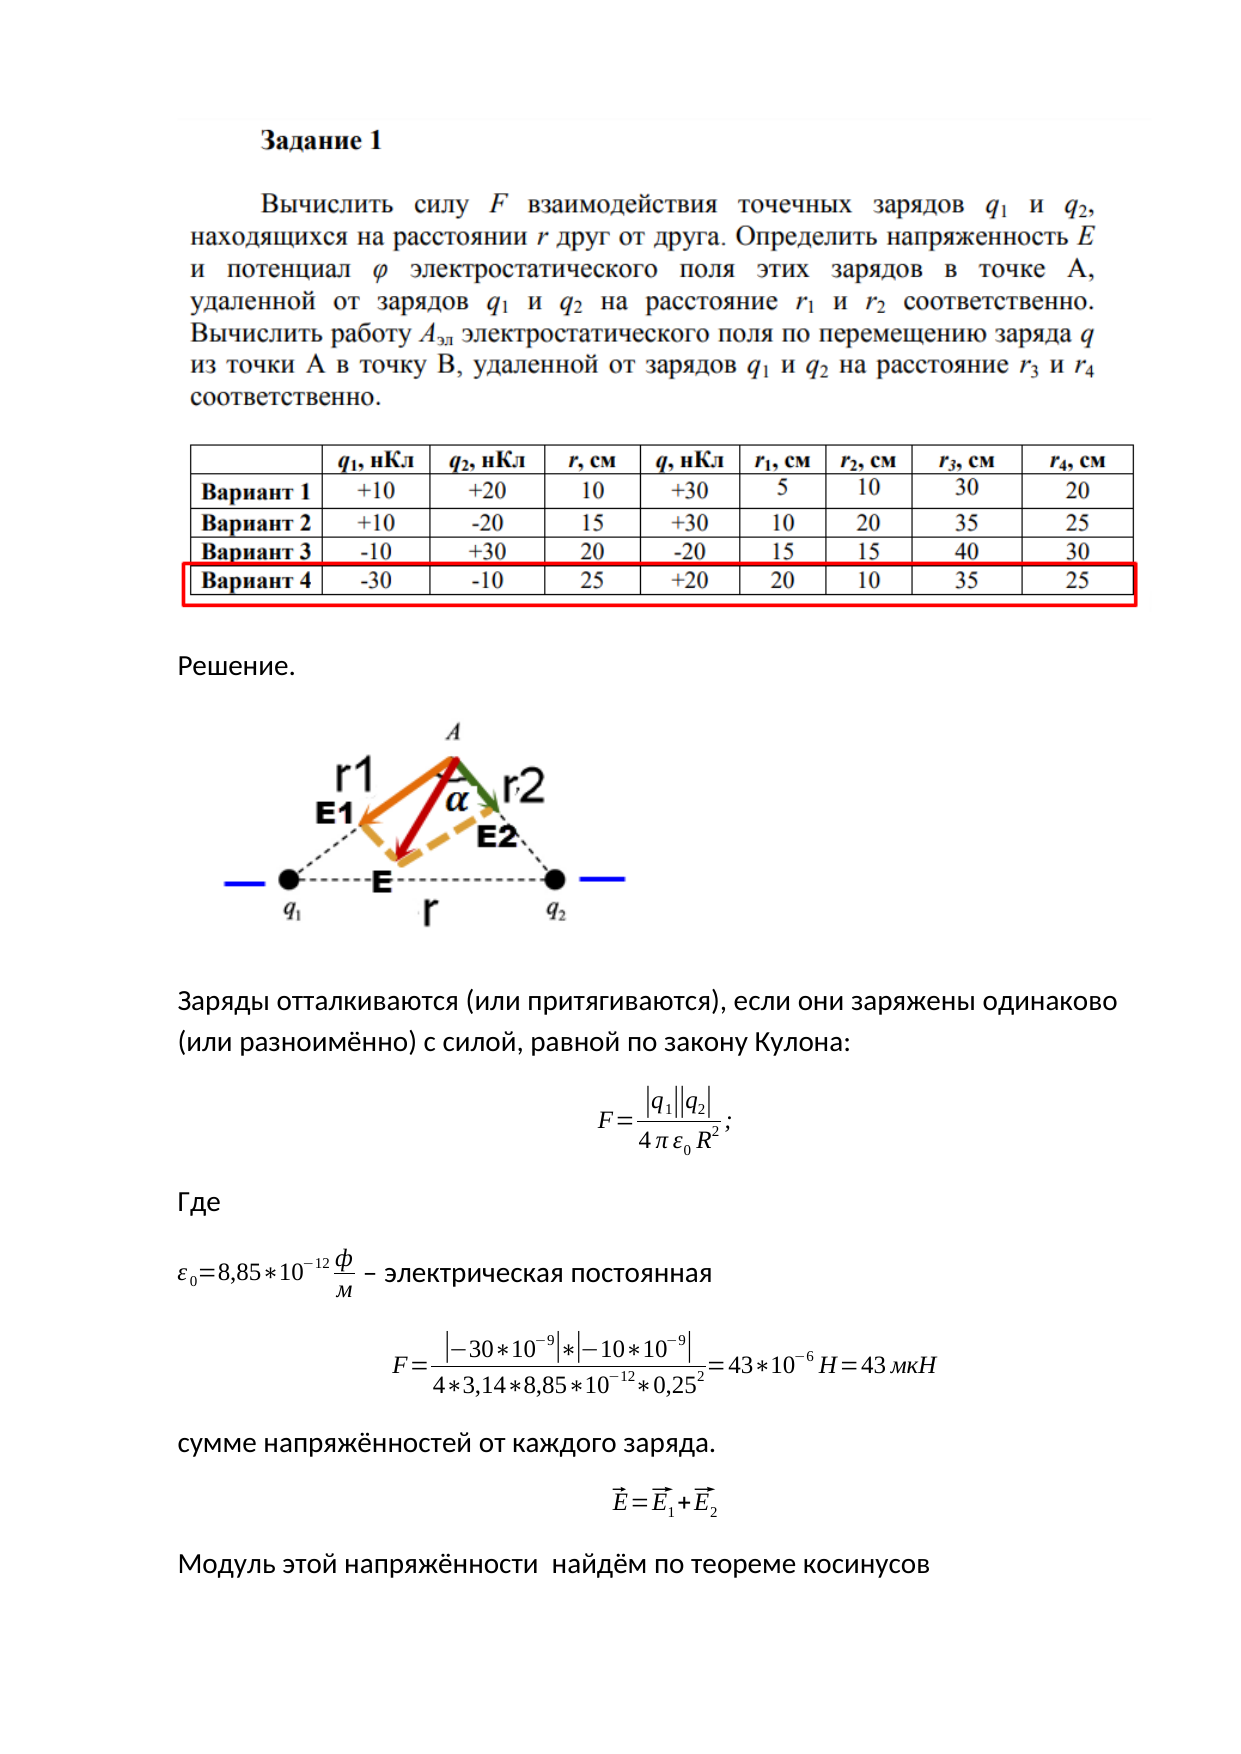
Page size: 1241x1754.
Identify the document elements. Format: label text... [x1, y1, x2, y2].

text Решение. [177, 647, 1152, 682]
text сумме напряжённостей от каждого заряда. [177, 1424, 1152, 1459]
picture [177, 118, 1152, 612]
text – электрическая постоянная [177, 1244, 1152, 1303]
text Где [177, 1183, 1152, 1218]
text Модуль этой напряжённости найдём по теореме косинусов [177, 1545, 1152, 1581]
picture [177, 708, 684, 957]
text Заряды отталкиваются (или притягиваются), если они заряжены одинаково (или разноимённо) с силой, равной по закону Кулона: [177, 982, 1152, 1058]
